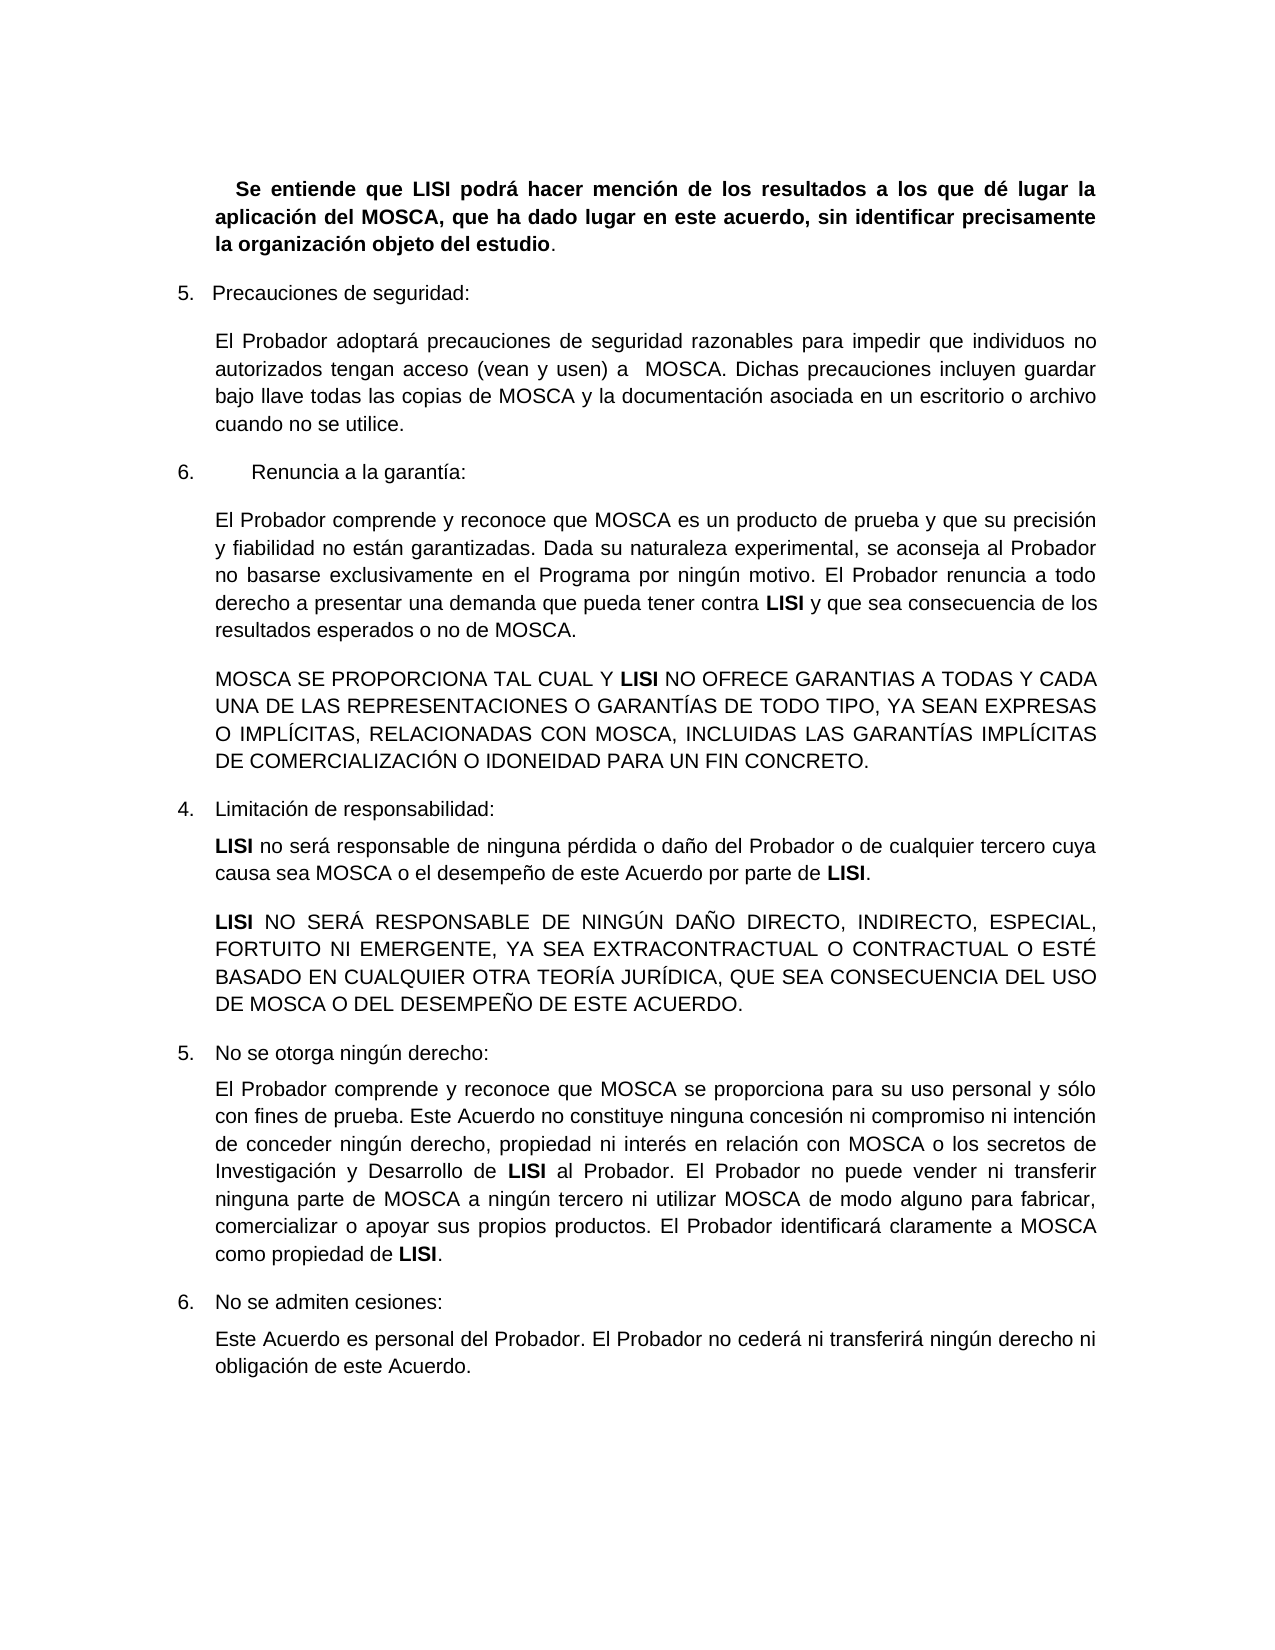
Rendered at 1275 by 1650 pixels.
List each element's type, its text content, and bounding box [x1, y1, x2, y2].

list No se admiten cesiones: [177, 1290, 1098, 1314]
text El Probador comprende y reconoce que MOSCA es un producto de prueba y que su precisión y fiabilidad no están garantizadas. Dada su naturaleza experimental, se aconseja al Probador no basarse exclusivamente en el Programa por ningún motivo. El Probador renuncia a todo derecho a presentar una demanda que pueda tener contra LISI y que sea consecuencia de los resultados esperados o no de MOSCA. [215, 508, 1098, 642]
list Limitación de responsabilidad: [177, 797, 1098, 821]
text LISI no será responsable de ninguna pérdida o daño del Probador o de cualquier tercero cuya causa sea MOSCA o el desempeño de este Acuerdo por parte de LISI. [215, 834, 1098, 885]
text LISI NO SERÁ RESPONSABLE DE NINGÚN DAÑO DIRECTO, INDIRECTO, ESPECIAL, FORTUITO NI EMERGENTE, YA SEA EXTRACONTRACTUAL O CONTRACTUAL O ESTÉ BASADO EN CUALQUIER OTRA TEORÍA JURÍDICA, QUE SEA CONSECUENCIA DEL USO DE MOSCA O DEL DESEMPEÑO DE ESTE ACUERDO. [215, 909, 1098, 1016]
text El Probador comprende y reconoce que MOSCA se proporciona para su uso personal y sólo con fines de prueba. Este Acuerdo no constituye ninguna concesión ni compromiso ni intención de conceder ningún derecho, propiedad ni interés en relación con MOSCA o los secretos de Investigación y Desarrollo de LISI al Probador. El Probador no puede vender ni transferir ninguna parte de MOSCA a ningún tercero ni utilizar MOSCA de modo alguno para fabricar, comercializar o apoyar sus propios productos. El Probador identificará claramente a MOSCA como propiedad de LISI. [215, 1077, 1098, 1266]
list No se otorga ningún derecho: [177, 1040, 1098, 1064]
text Este Acuerdo es personal del Probador. El Probador no cederá ni transferirá ningún derecho ni obligación de este Acuerdo. [215, 1327, 1098, 1378]
text El Probador adoptará precauciones de seguridad razonables para impedir que individuos no autorizados tengan acceso (vean y usen) a MOSCA. Dichas precauciones incluyen guardar bajo llave todas las copias de MOSCA y la documentación asociada en un escritorio o archivo cuando no se utilice. [215, 329, 1098, 435]
text 6. Renuncia a la garantía: [177, 460, 1098, 484]
text Se entiende que LISI podrá hacer mención de los resultados a los que dé lugar la aplicación del MOSCA, que ha dado lugar en este acuerdo, sin identificar precisamente la organización objeto del estudio. [177, 177, 1098, 256]
text 5. Precauciones de seguridad: [177, 281, 1098, 304]
text MOSCA SE PROPORCIONA TAL CUAL Y LISI NO OFRECE GARANTIAS A TODAS Y CADA UNA DE LAS REPRESENTACIONES O GARANTÍAS DE TODO TIPO, YA SEAN EXPRESAS O IMPLÍCITAS, RELACIONADAS CON MOSCA, INCLUIDAS LAS GARANTÍAS IMPLÍCITAS DE COMERCIALIZACIÓN O IDONEIDAD PARA UN FIN CONCRETO. [215, 666, 1098, 773]
